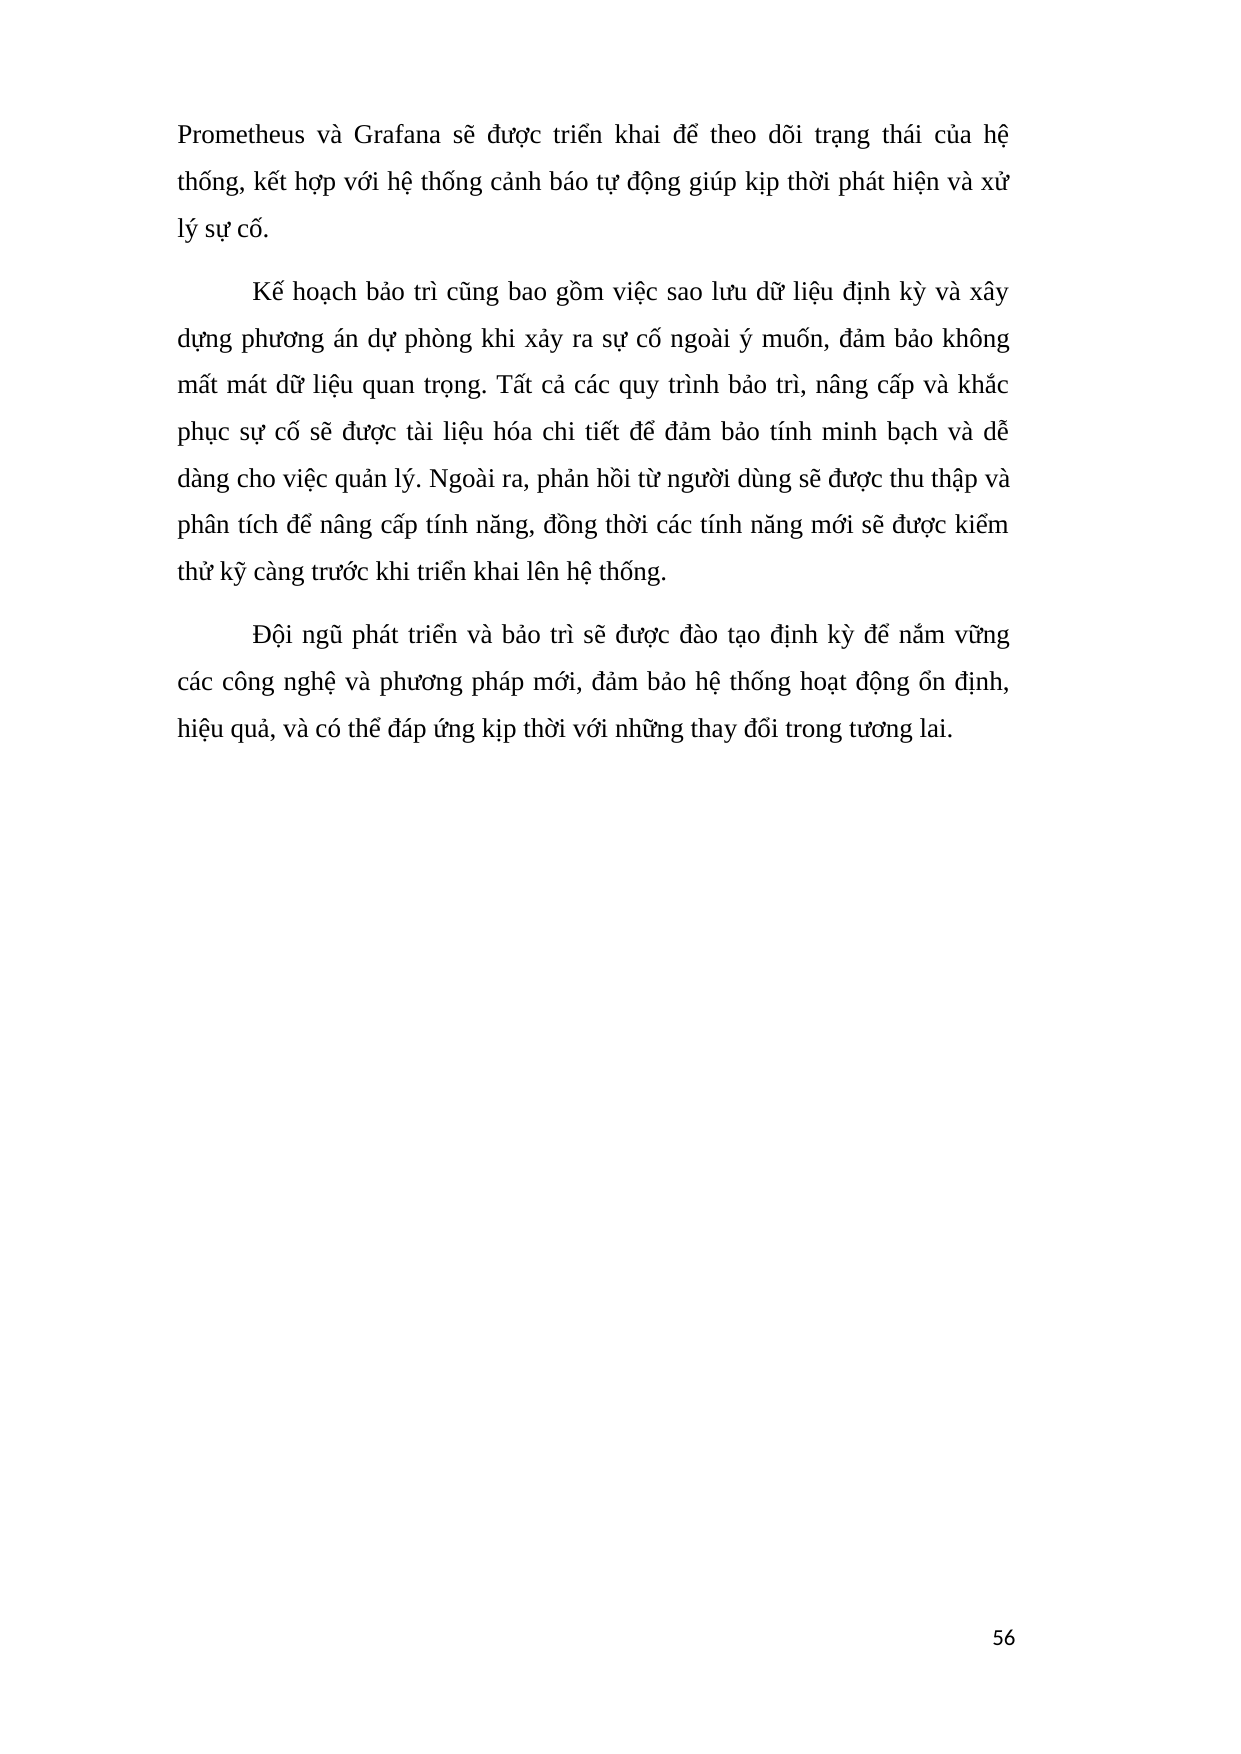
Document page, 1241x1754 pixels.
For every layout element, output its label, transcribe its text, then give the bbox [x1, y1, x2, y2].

text Đội ngũ phát triển và bảo trì sẽ được đào tạo định kỳ để nắm vững các công nghệ và phương pháp mới, đảm bảo hệ thống hoạt động ổn định, hiệu quả, và có thể đáp ứng kịp thời với những thay đổi trong tương lai. [177, 618, 1011, 743]
text Kế hoạch bảo trì cũng bao gồm việc sao lưu dữ liệu định kỳ và xây dựng phương án dự phòng khi xảy ra sự cố ngoài ý muốn, đảm bảo không mất mát dữ liệu quan trọng. Tất cả các quy trình bảo trì, nâng cấp và khắc phục sự cố sẽ được tài liệu hóa chi tiết để đảm bảo tính minh bạch và dễ dàng cho việc quản lý. Ngoài ra, phản hồi từ người dùng sẽ được thu thập và phân tích để nâng cấp tính năng, đồng thời các tính năng mới sẽ được kiểm thử kỹ càng trước khi triển khai lên hệ thống. [177, 275, 1011, 586]
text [177, 118, 1011, 243]
